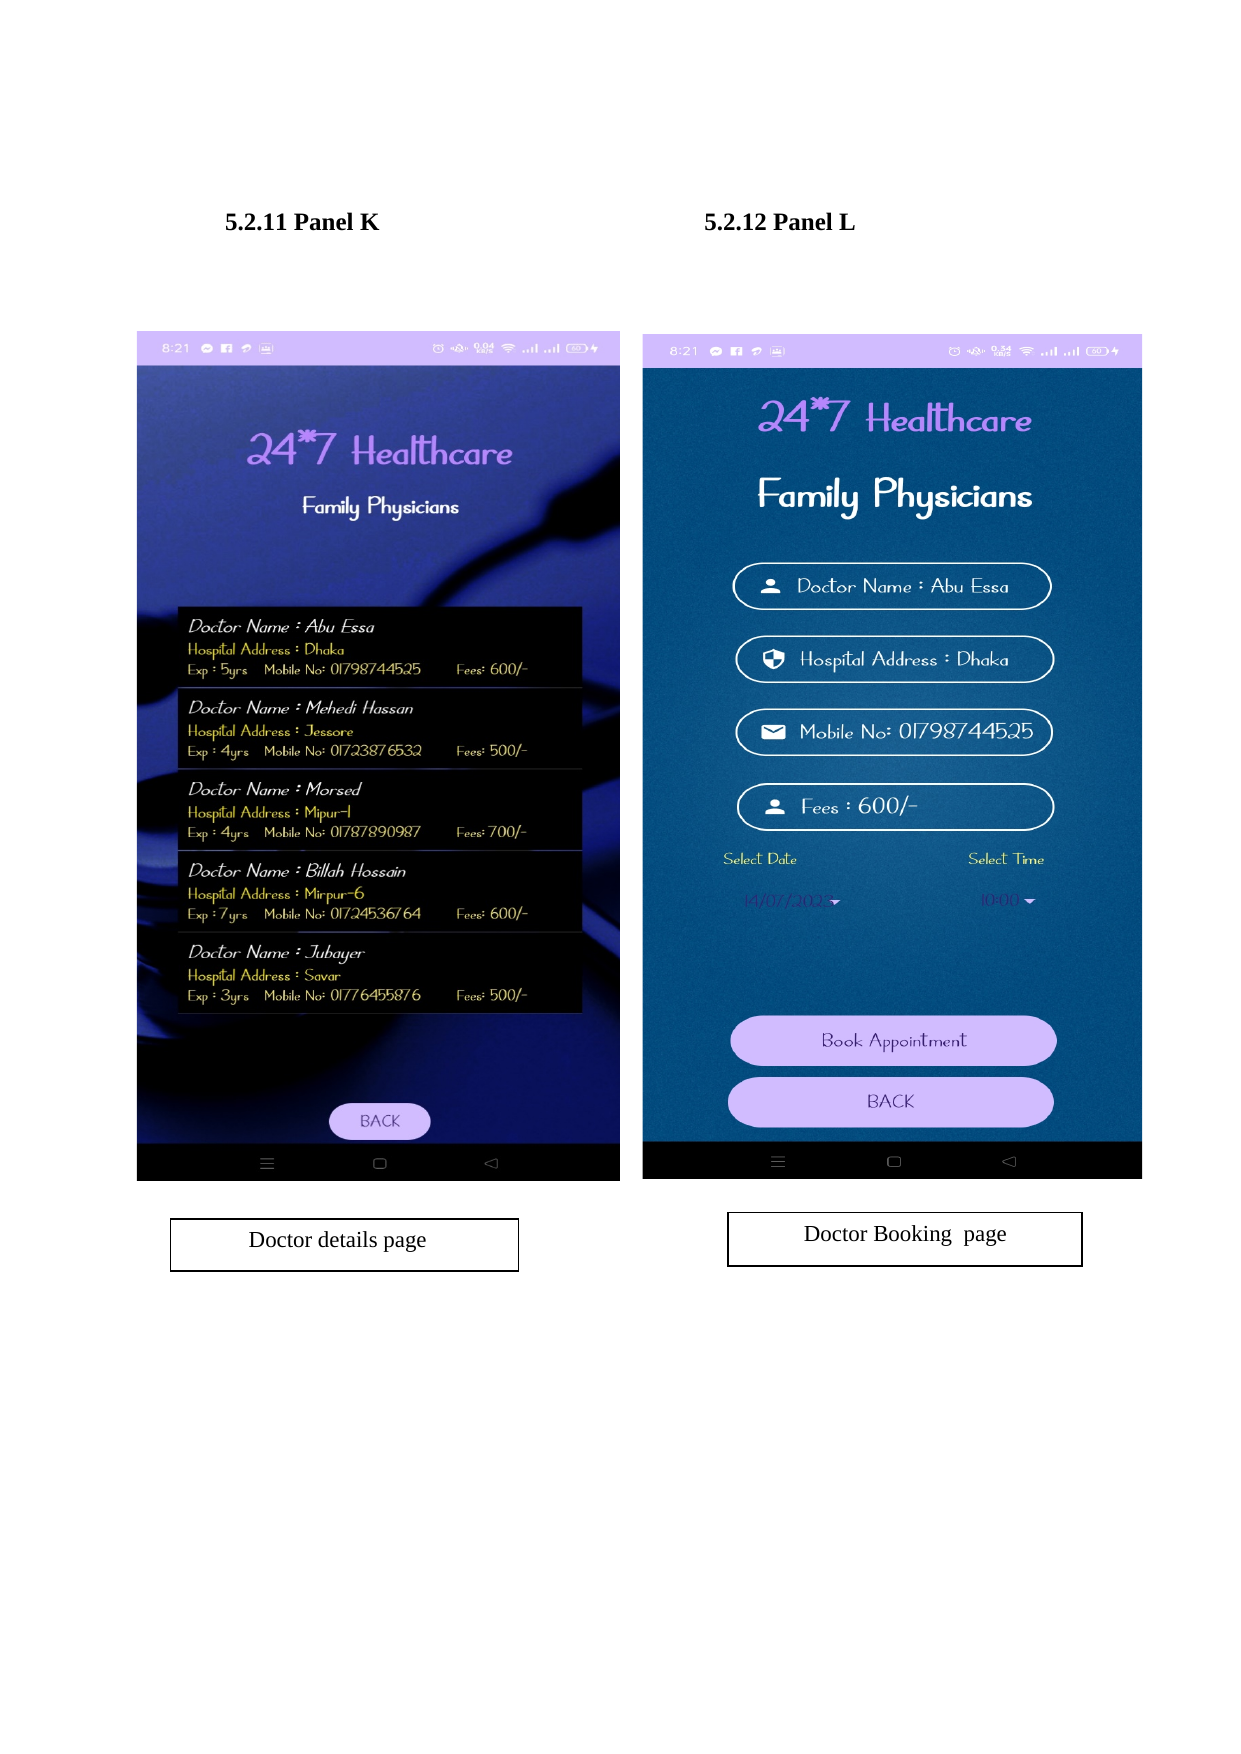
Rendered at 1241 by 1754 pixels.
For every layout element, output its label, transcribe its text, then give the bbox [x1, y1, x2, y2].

picture [135, 331, 620, 1178]
subtitle 5.2.11 Panel K 5.2.12 Panel L [225, 208, 1109, 236]
picture [642, 334, 1142, 1178]
